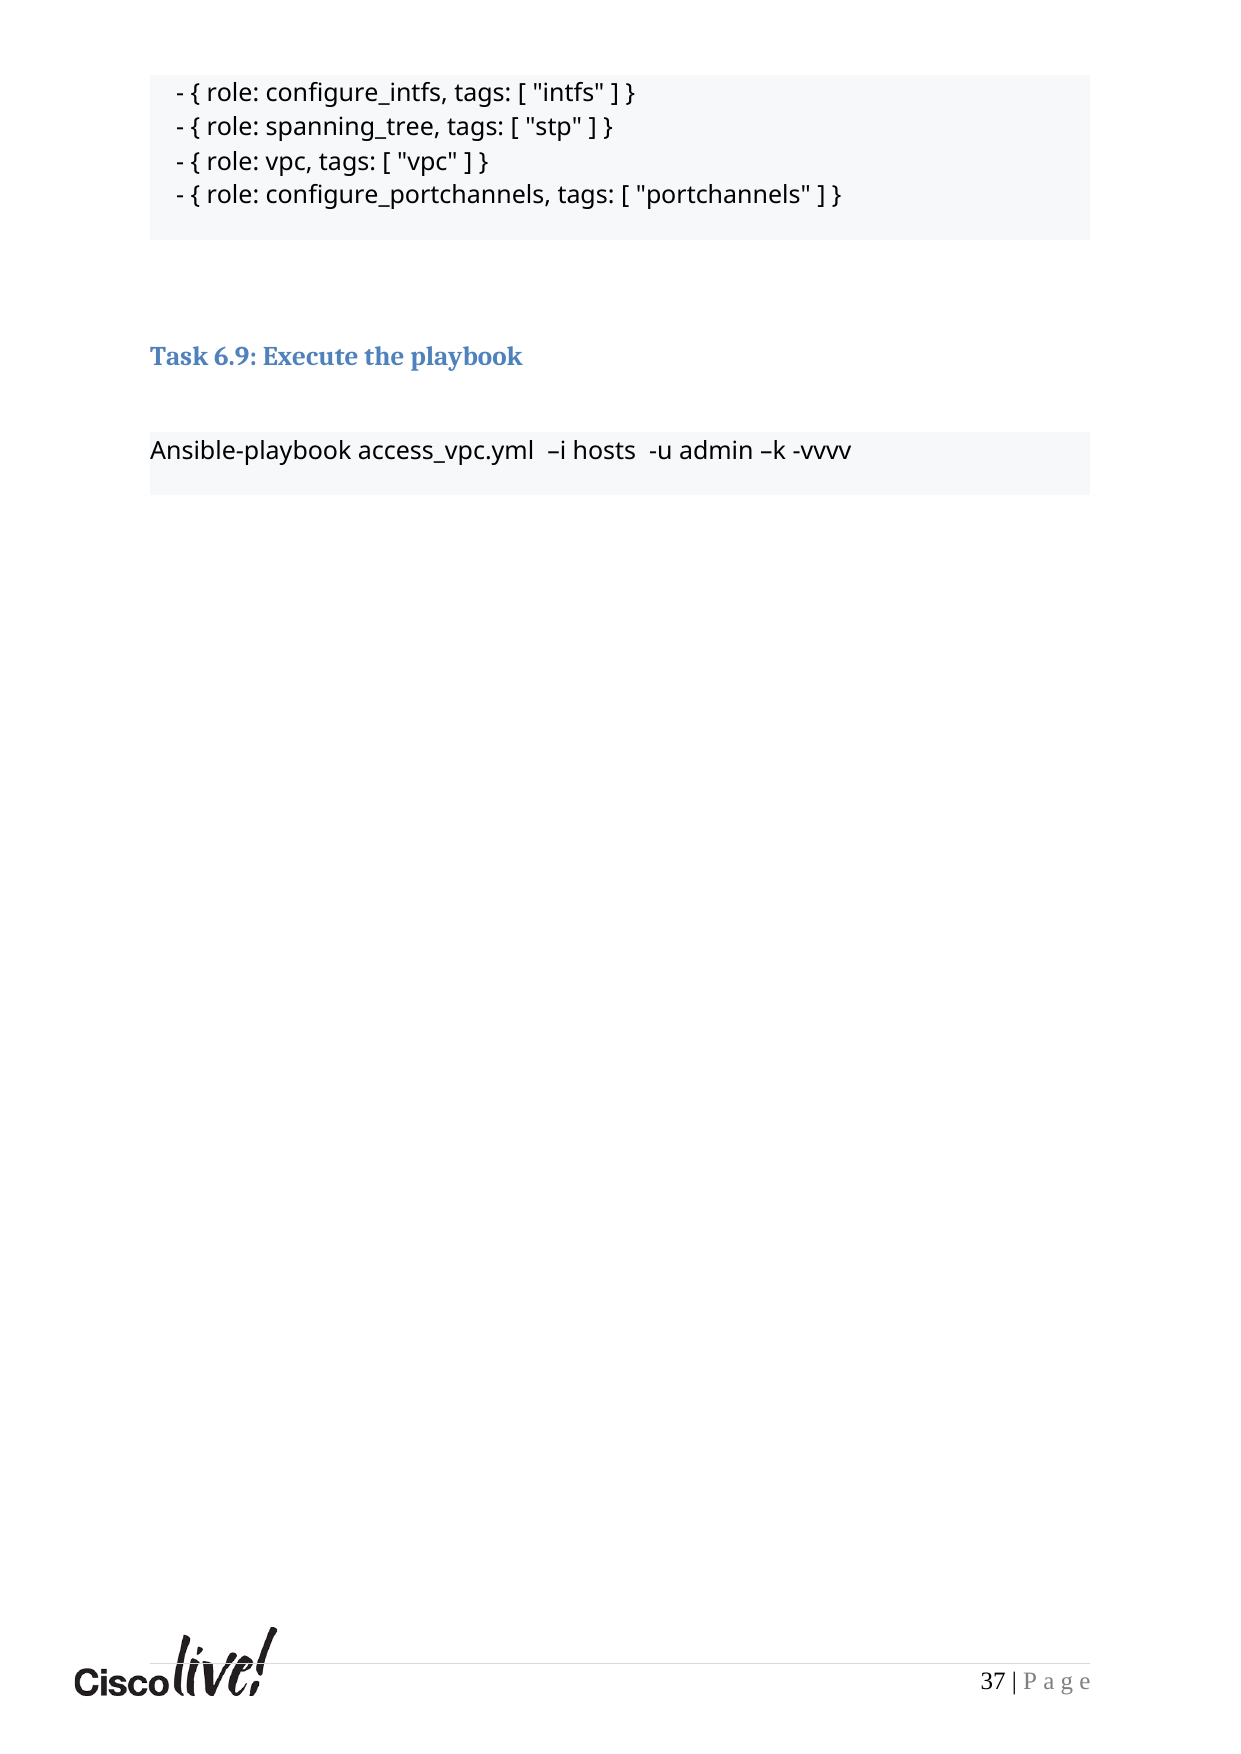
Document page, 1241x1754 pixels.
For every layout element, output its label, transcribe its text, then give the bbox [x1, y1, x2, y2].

subtitle Task 6.9: Execute the playbook [150, 341, 1090, 372]
text - { role: configure_intfs, tags: [ "intfs" ] } [150, 75, 1090, 109]
text Ansible-playbook access_vpc.yml –i hosts -u admin –k -vvvv [150, 432, 1090, 466]
text - { role: vpc, tags: [ "vpc" ] } [150, 143, 1090, 177]
text - { role: spanning_tree, tags: [ "stp" ] } [150, 109, 1090, 143]
text - { role: configure_portchannels, tags: [ "portchannels" ] } [150, 177, 1090, 211]
picture [74, 1627, 278, 1698]
